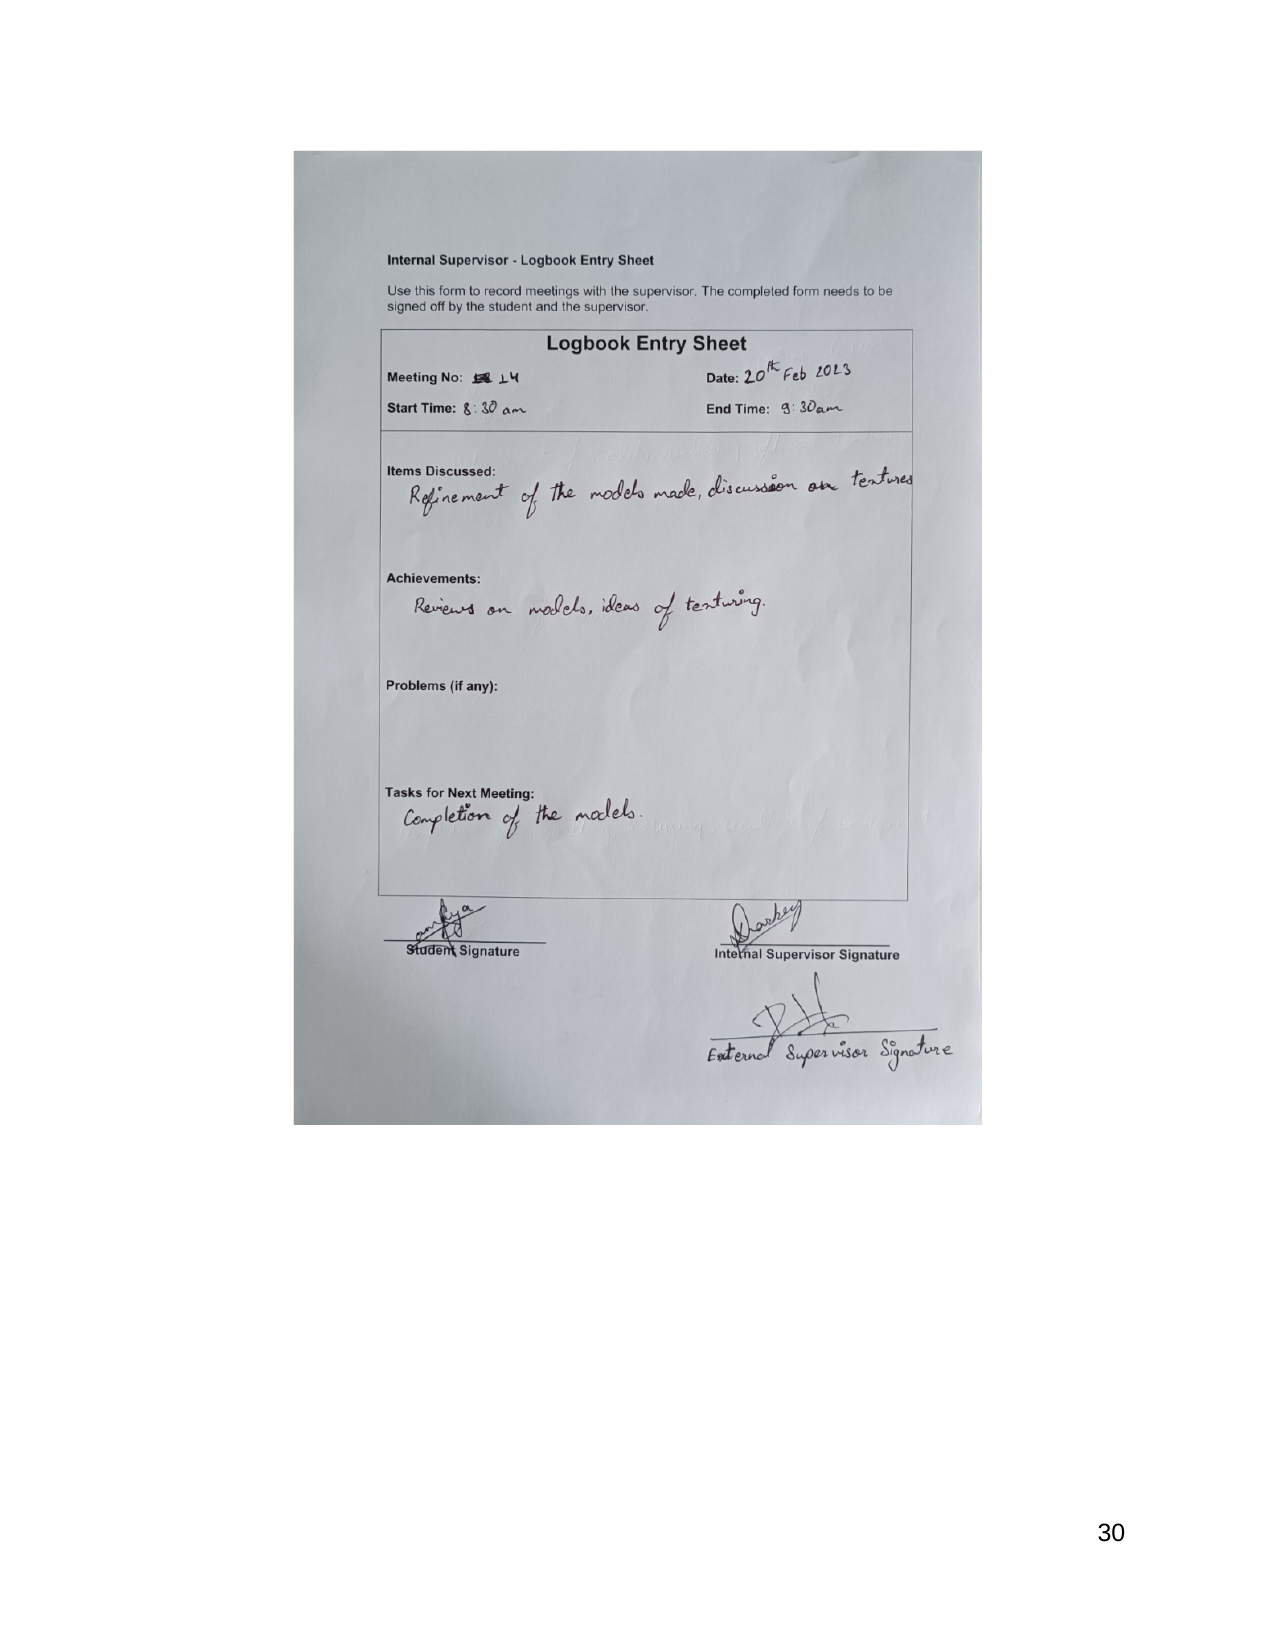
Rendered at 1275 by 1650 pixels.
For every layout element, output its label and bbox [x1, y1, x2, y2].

picture [294, 152, 982, 1125]
